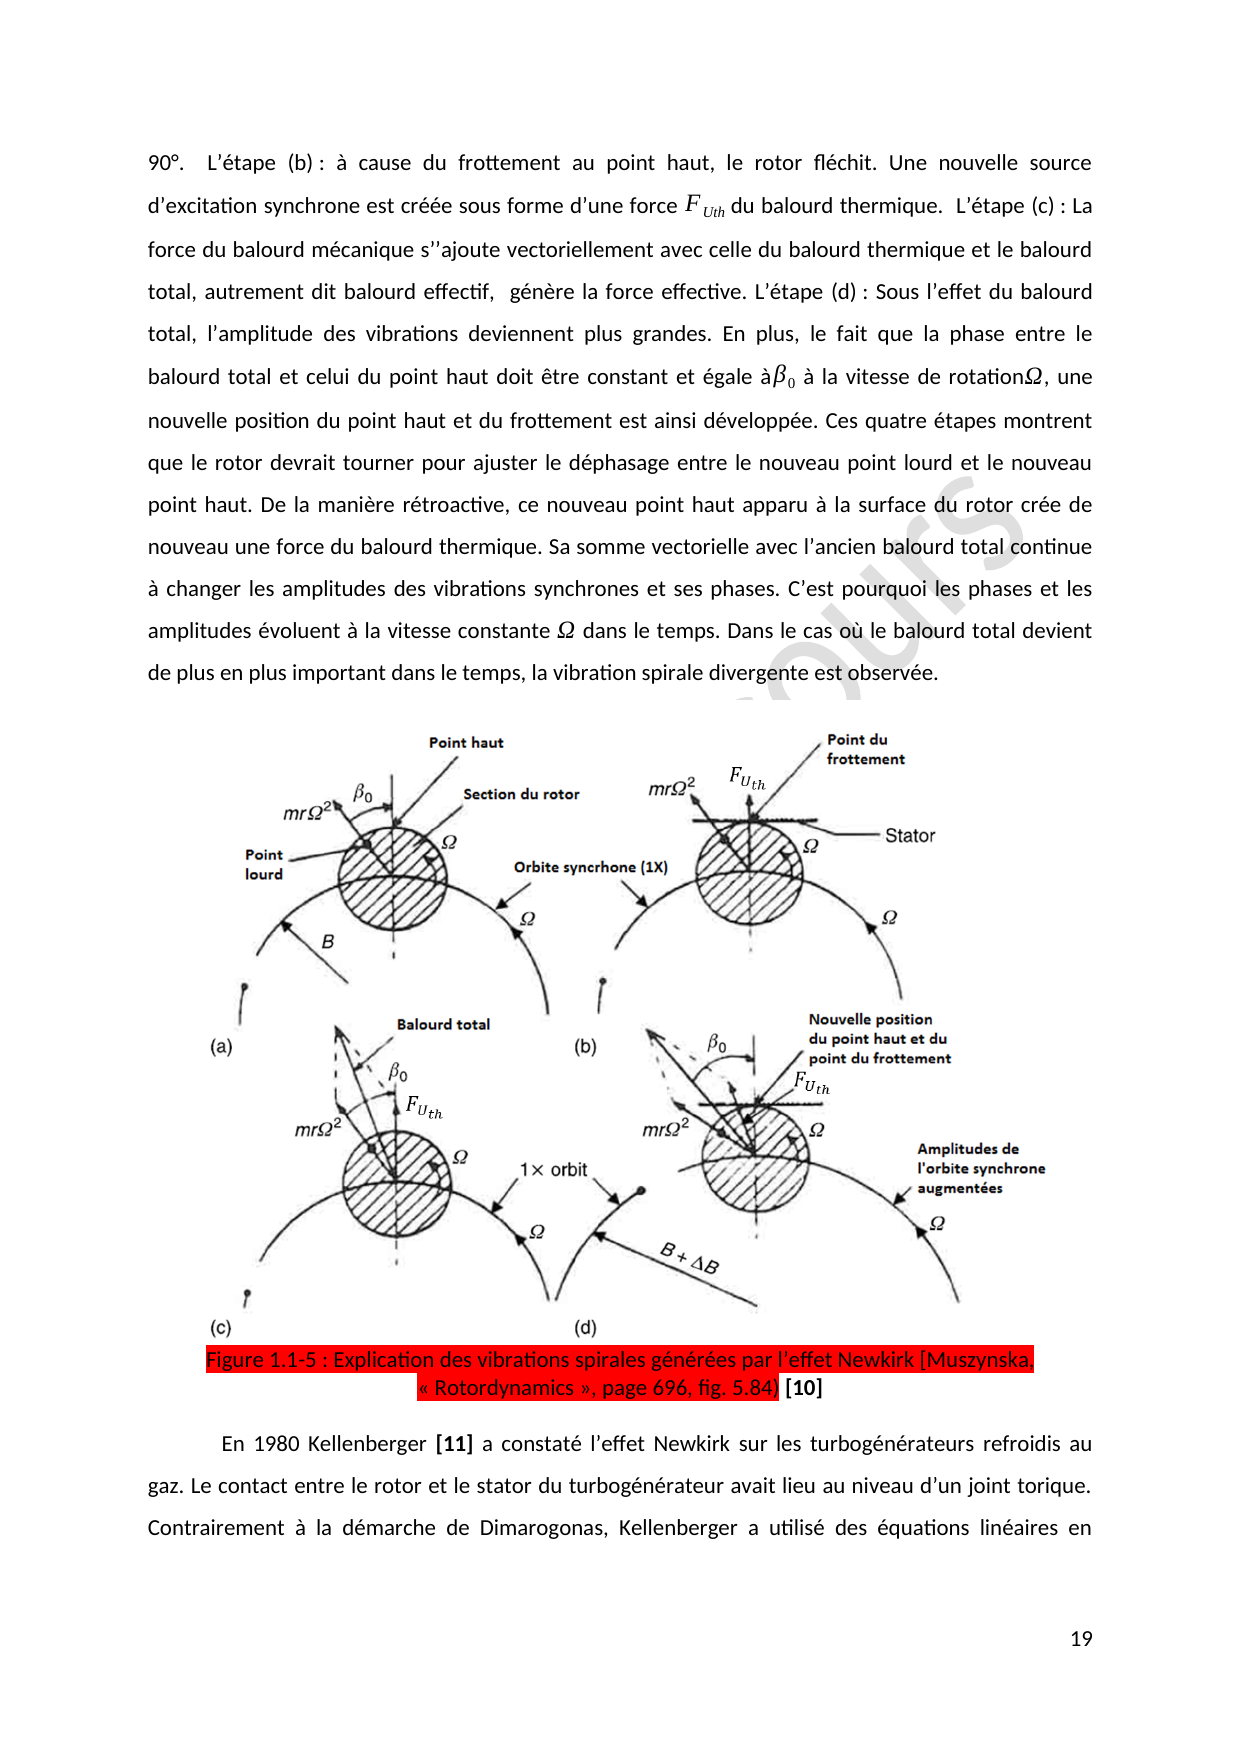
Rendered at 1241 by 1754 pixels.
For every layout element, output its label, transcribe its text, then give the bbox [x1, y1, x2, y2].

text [148, 148, 1093, 686]
picture [176, 700, 1064, 1346]
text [148, 1429, 1093, 1541]
